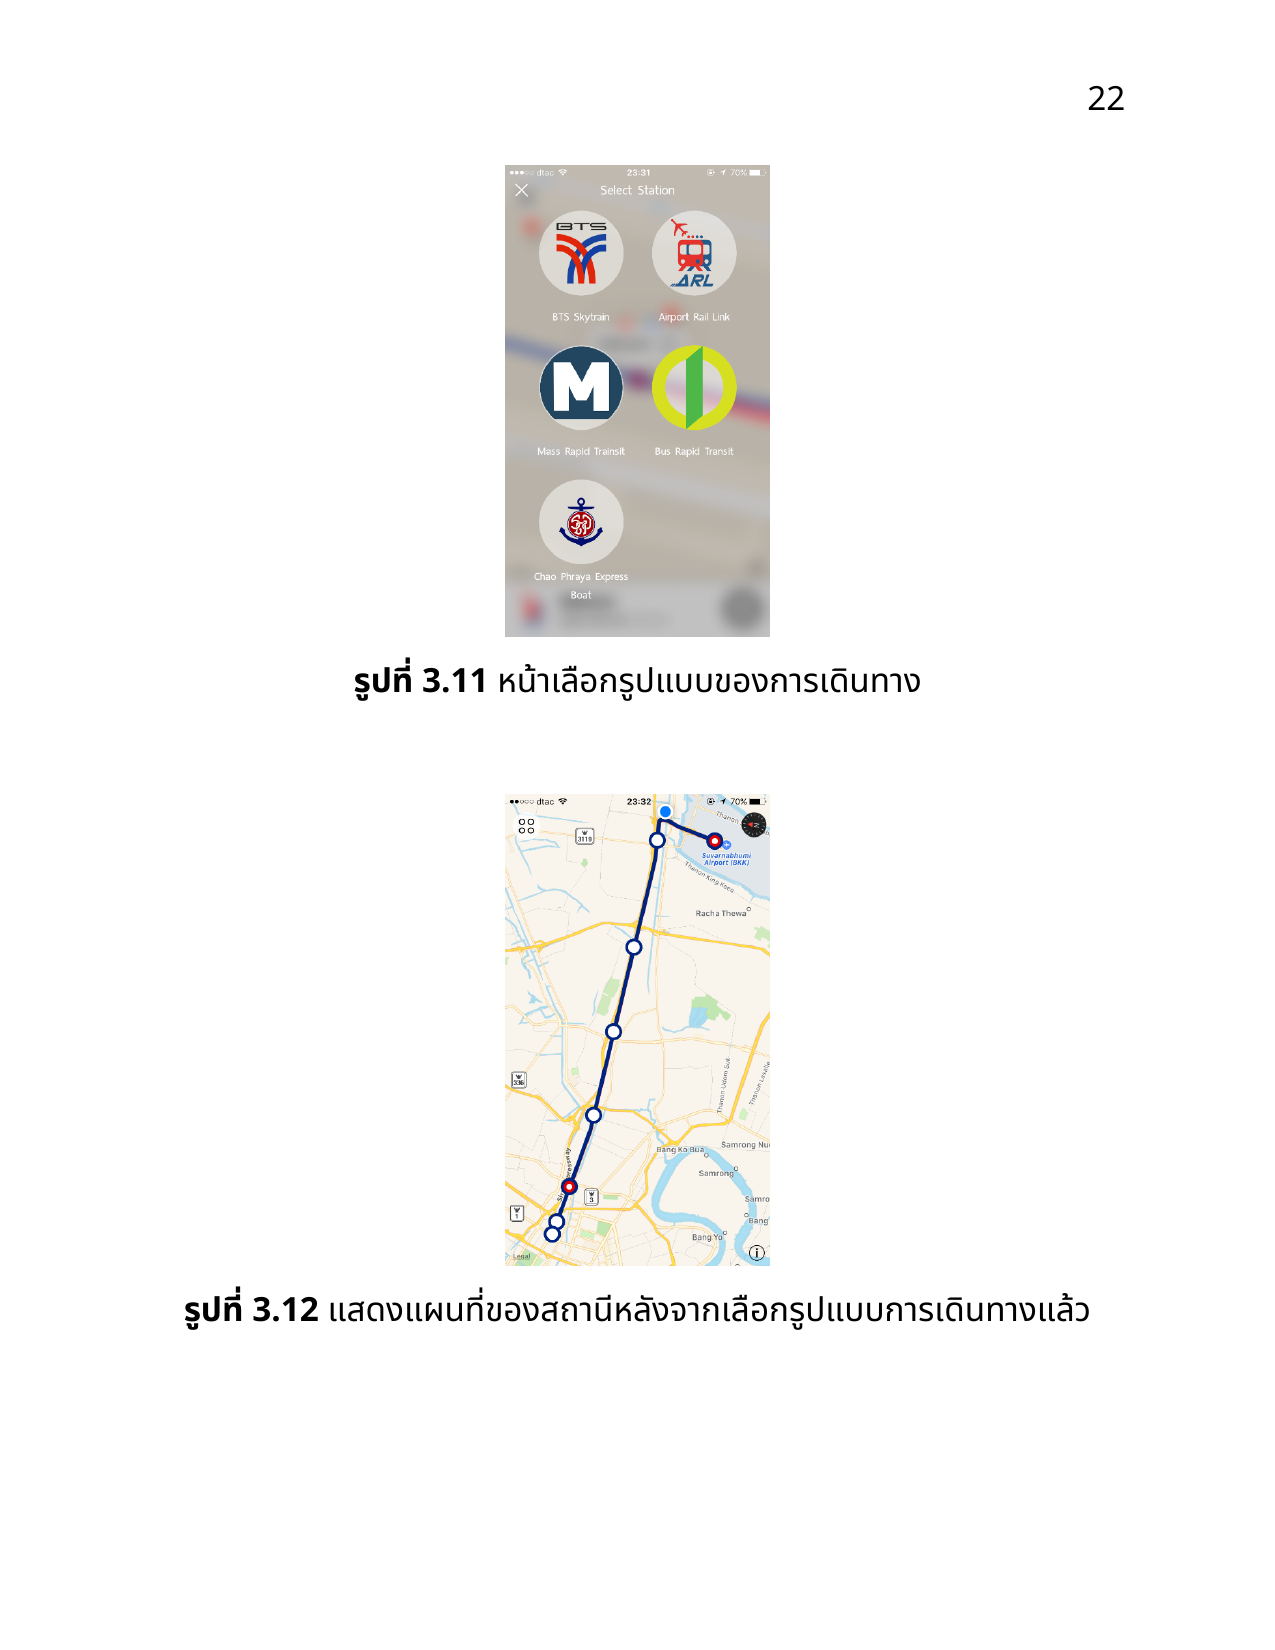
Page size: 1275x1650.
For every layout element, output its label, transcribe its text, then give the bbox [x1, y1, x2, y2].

picture [505, 165, 770, 637]
picture [505, 794, 770, 1266]
text รูปที่ 3.11 หน้าเลือกรูปแบบของการเดินทาง [150, 657, 1125, 708]
text รูปที่ 3.12 แสดงแผนที่ของสถานีหลังจากเลือกรูปแบบการเดินทางแล้ว [150, 1286, 1125, 1336]
